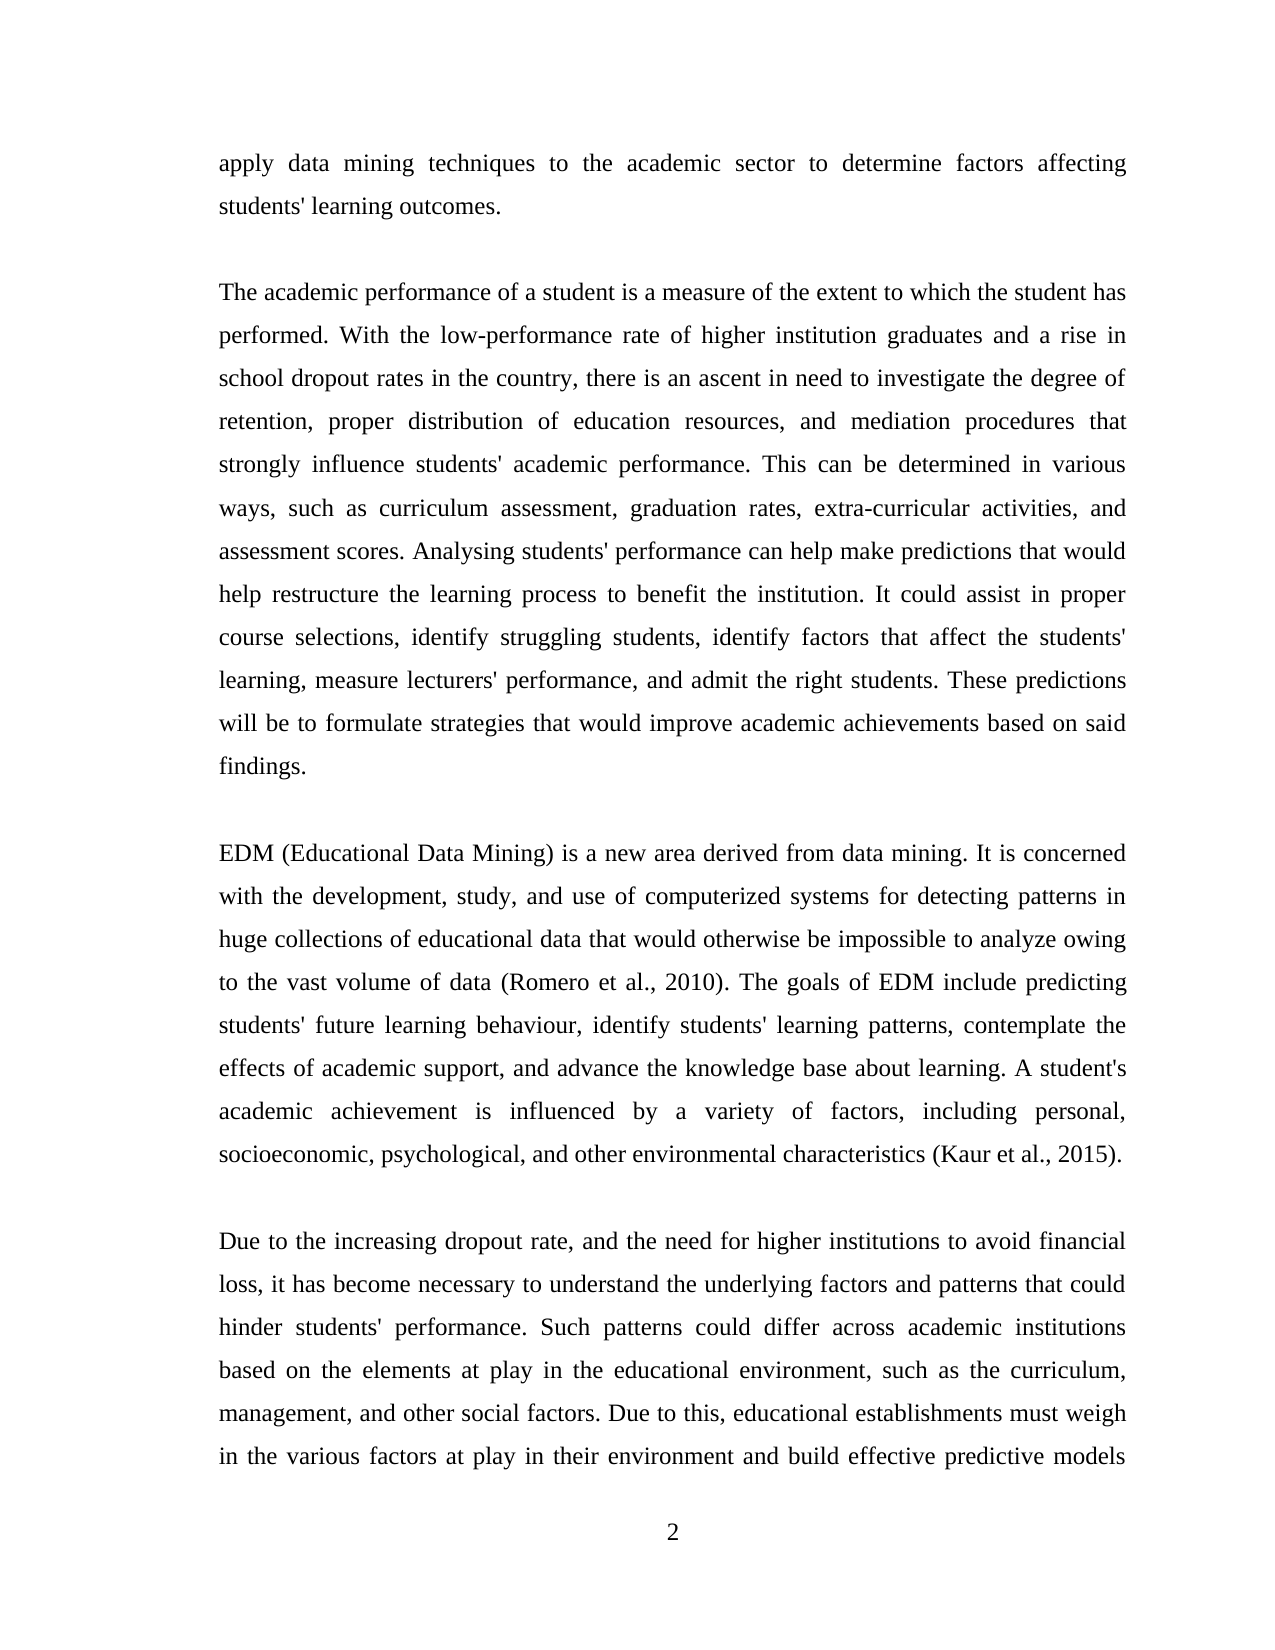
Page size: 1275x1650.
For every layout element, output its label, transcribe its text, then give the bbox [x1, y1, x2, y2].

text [218, 1226, 1127, 1470]
text EDM (Educational Data Mining) is a new area derived from data mining. It is concerned with the development, study, and use of computerized systems for detecting patterns in huge collections of educational data that would otherwise be impossible to analyze owing to the vast volume of data (Romero et al., 2010). The goals of EDM include predicting students' future learning behaviour, identify students' learning patterns, contemplate the effects of academic support, and advance the knowledge base about learning. A student's academic achievement is influenced by a variety of factors, including personal, socioeconomic, psychological, and other environmental characteristics (Kaur et al., 2015). [218, 838, 1127, 1168]
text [218, 148, 1127, 219]
text The academic performance of a student is a measure of the extent to which the student has performed. With the low-performance rate of higher institution graduates and a rise in school dropout rates in the country, there is an ascent in need to investigate the degree of retention, proper distribution of education resources, and mediation procedures that strongly influence students' academic performance. This can be determined in various ways, such as curriculum assessment, graduation rates, extra-curricular activities, and assessment scores. Analysing students' performance can help make predictions that would help restructure the learning process to benefit the institution. It could assist in proper course selections, identify struggling students, identify factors that affect the students' learning, measure lecturers' performance, and admit the right students. These predictions will be to formulate strategies that would improve academic achievements based on said findings. [218, 277, 1127, 780]
